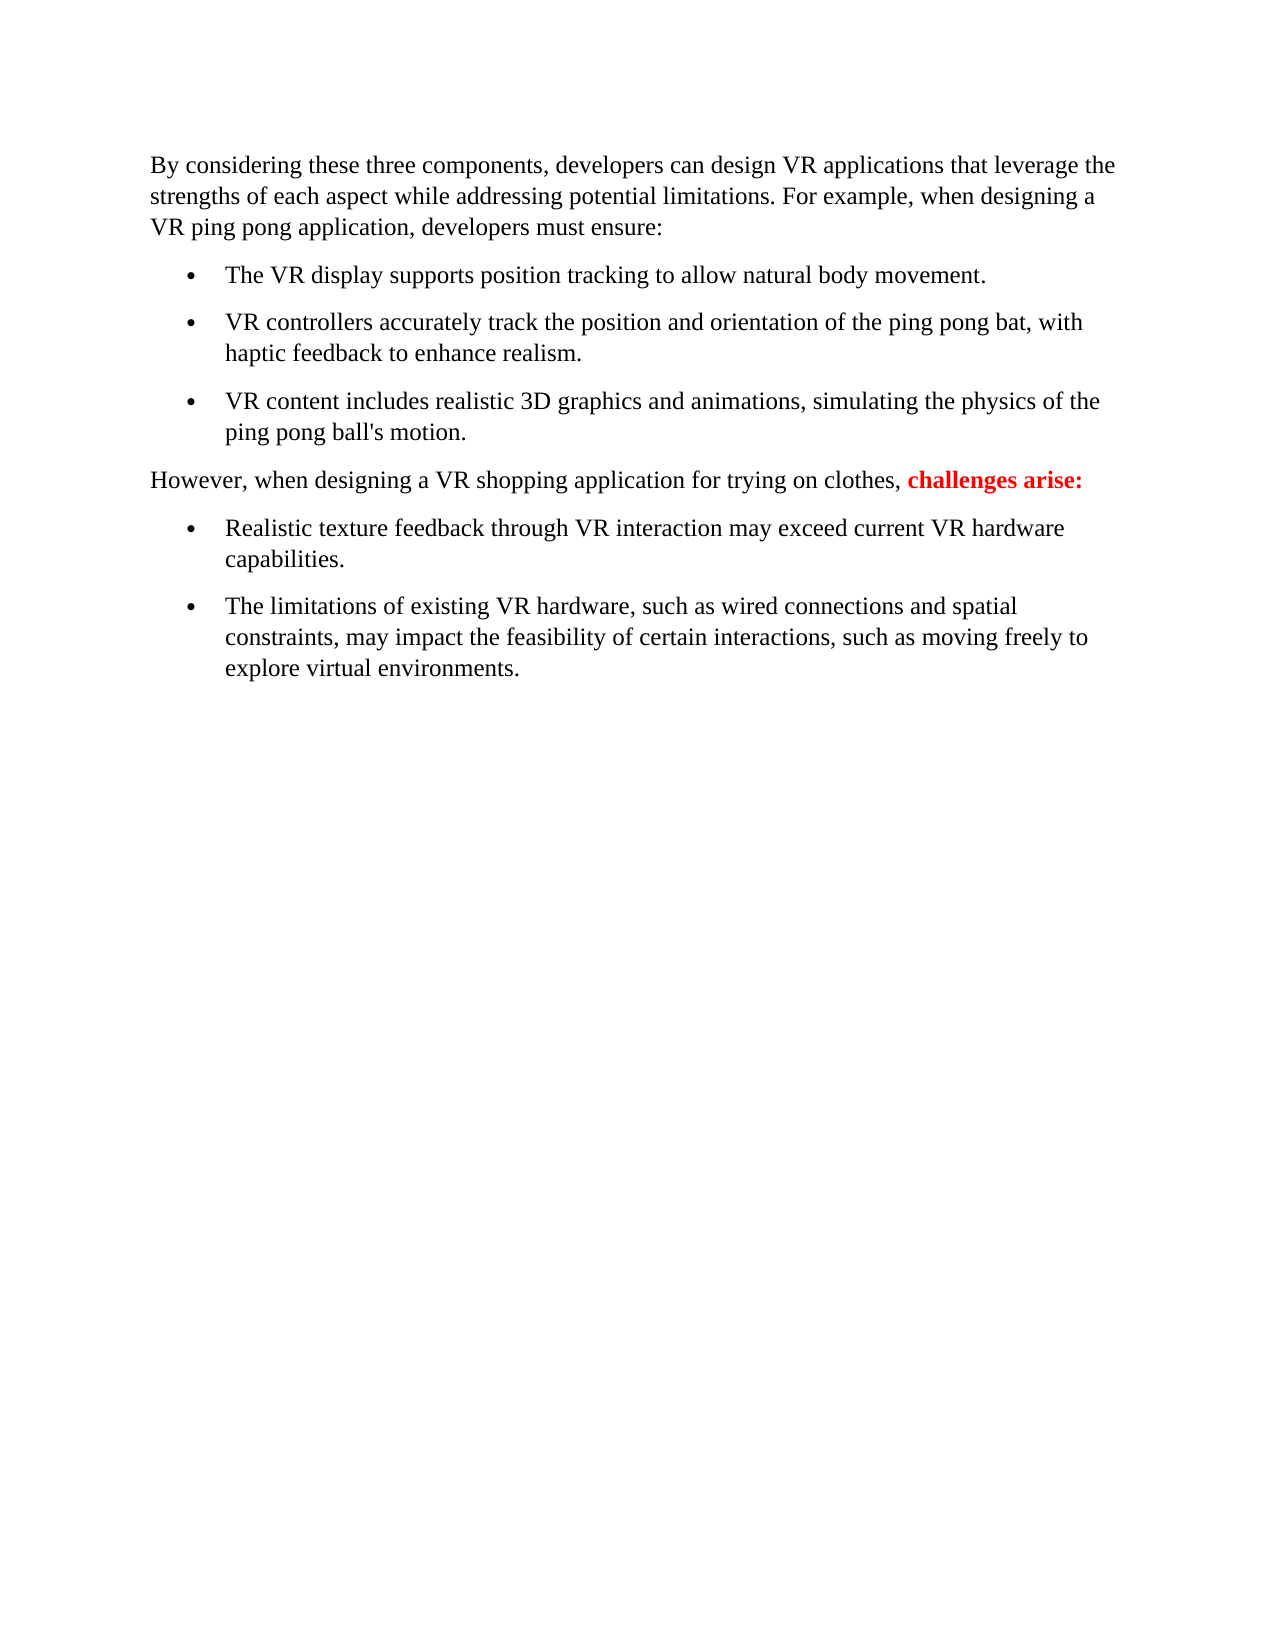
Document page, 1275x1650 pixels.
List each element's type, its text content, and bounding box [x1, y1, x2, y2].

list The VR display supports position tracking to allow natural body movement. [187, 260, 1125, 288]
list The limitations of existing VR hardware, such as wired connections and spatial constraints, may impact the feasibility of certain interactions, such as moving freely to explore virtual environments. [187, 591, 1125, 682]
list VR controllers accurately track the position and orientation of the ping pong bat, with haptic feedback to enhance realism. [187, 307, 1125, 367]
list VR content includes realistic 3D graphics and animations, simulating the physics of the ping pong ball's motion. [187, 386, 1125, 446]
list Realistic texture feedback through VR interaction may exceed current VR hardware capabilities. [187, 513, 1125, 572]
text By considering these three components, developers can design VR applications that leverage the strengths of each aspect while addressing potential limitations. For example, when designing a VR ping pong application, developers must ensure: [150, 150, 1125, 241]
text However, when designing a VR shopping application for trying on clothes, challenges arise: [150, 465, 1125, 494]
